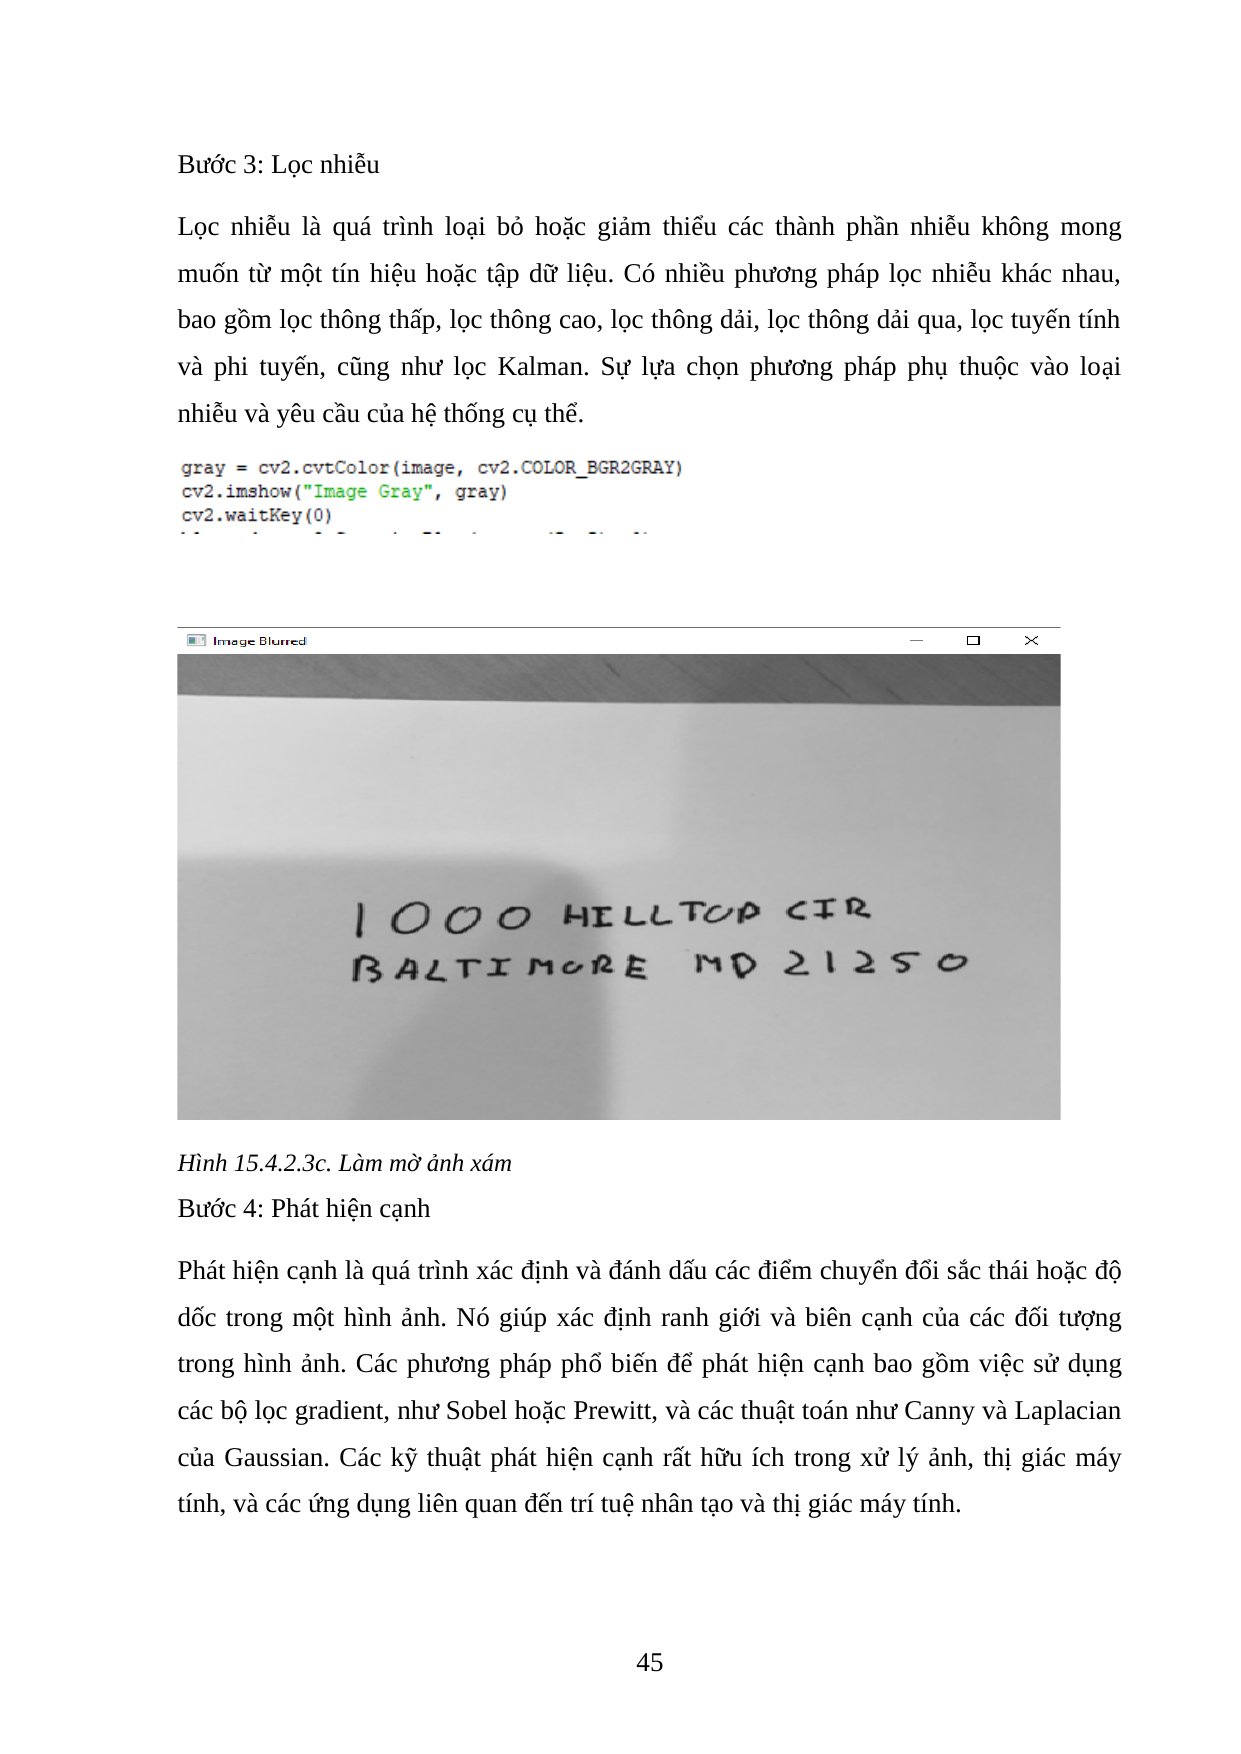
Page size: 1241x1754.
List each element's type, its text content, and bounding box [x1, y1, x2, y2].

text Bước 3: Lọc nhiễu [177, 148, 1122, 179]
picture [177, 458, 689, 534]
text Lọc nhiễu là quá trình loại bỏ hoặc giảm thiểu các thành phần nhiễu không mong muốn từ một tín hiệu hoặc tập dữ liệu. Có nhiều phương pháp lọc nhiễu khác nhau, bao gồm lọc thông thấp, lọc thông cao, lọc thông dải, lọc thông dải qua, lọc tuyến tính và phi tuyến, cũng như lọc Kalman. Sự lựa chọn phương pháp phụ thuộc vào loại nhiễu và yêu cầu của hệ thống cụ thể. [177, 210, 1122, 428]
text Bước 4: Phát hiện cạnh [177, 1192, 1122, 1223]
picture [177, 627, 1061, 1120]
text Phát hiện cạnh là quá trình xác định và đánh dấu các điểm chuyển đổi sắc thái hoặc độ dốc trong một hình ảnh. Nó giúp xác định ranh giới và biên cạnh của các đối tượng trong hình ảnh. Các phương pháp phổ biến để phát hiện cạnh bao gồm việc sử dụng các bộ lọc gradient, như Sobel hoặc Prewitt, và các thuật toán như Canny và Laplacian của Gaussian. Các kỹ thuật phát hiện cạnh rất hữu ích trong xử lý ảnh, thị giác máy tính, và các ứng dụng liên quan đến trí tuệ nhân tạo và thị giác máy tính. [177, 1254, 1122, 1519]
